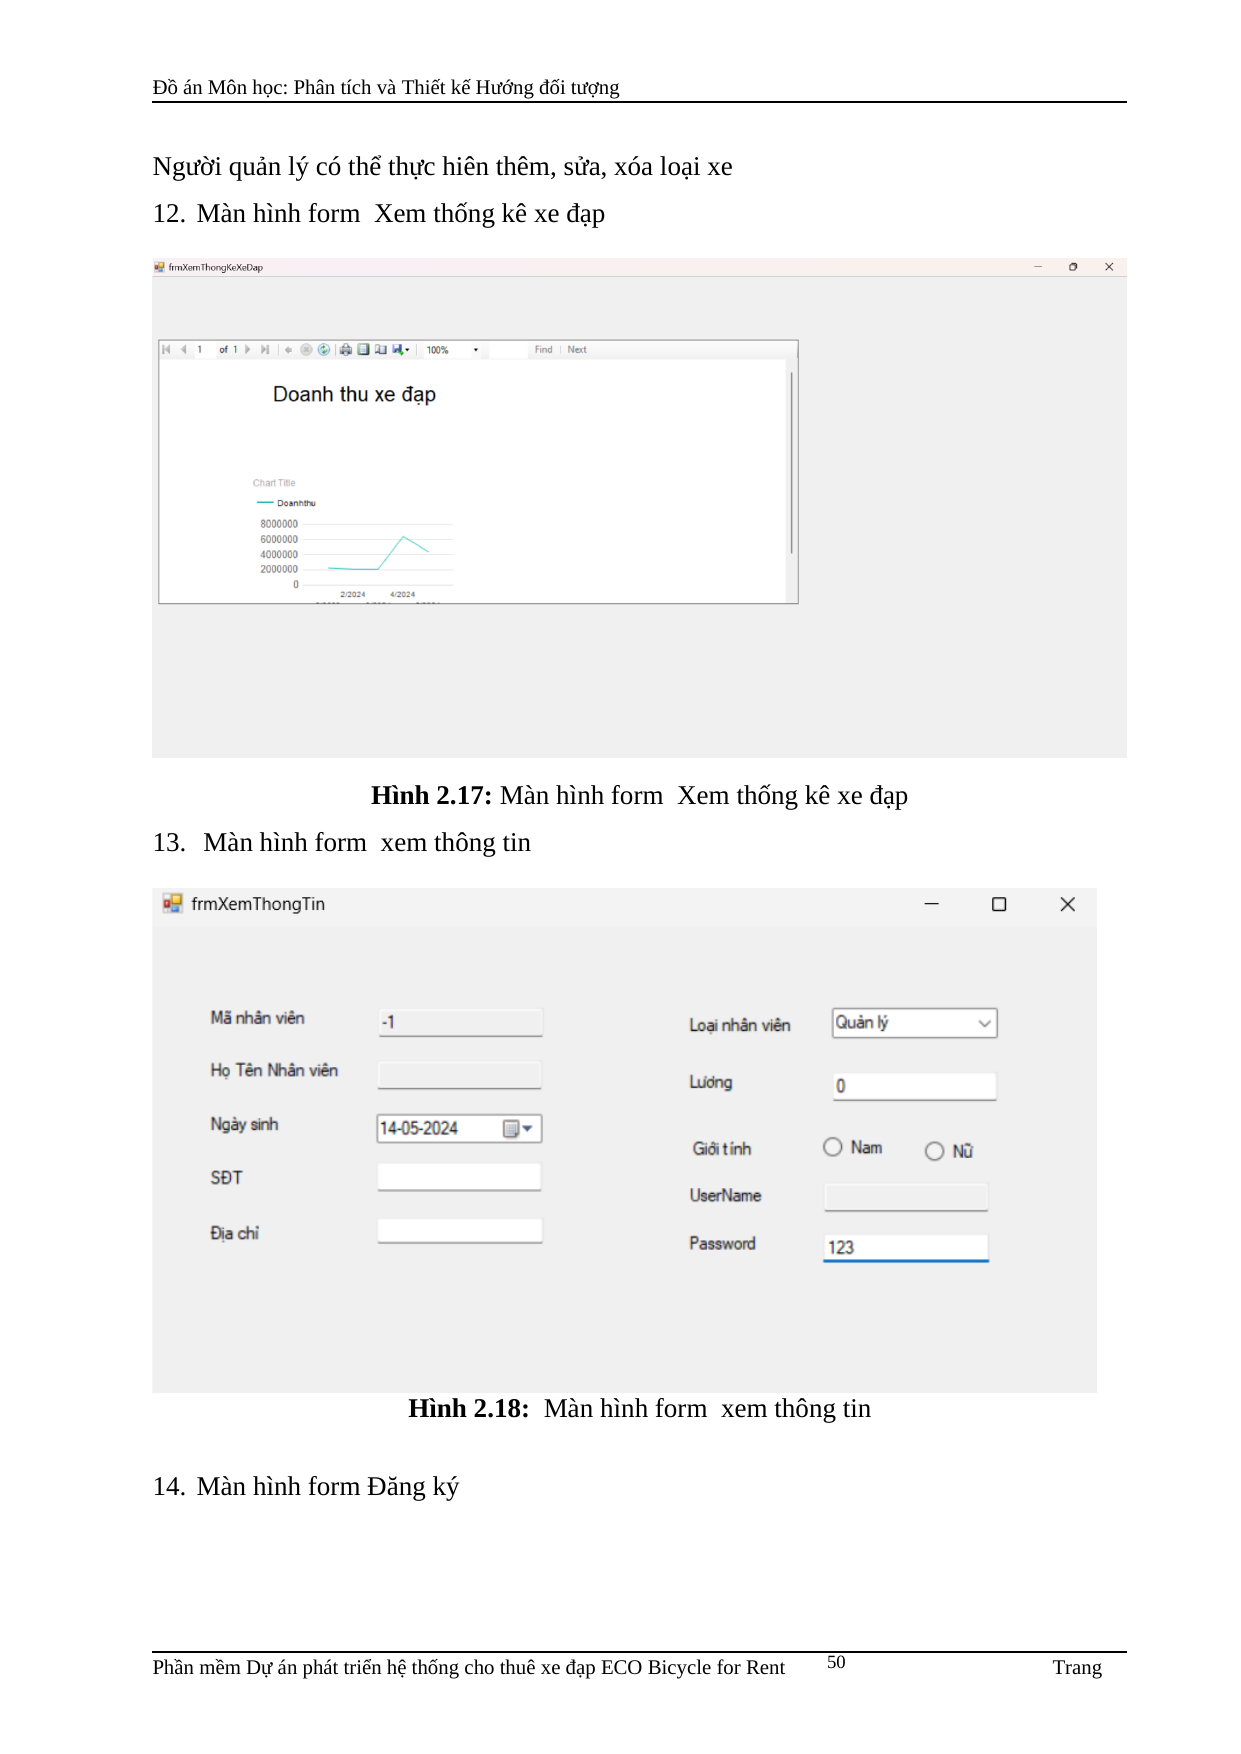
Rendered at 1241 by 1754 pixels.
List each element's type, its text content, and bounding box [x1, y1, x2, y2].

text Màn hình form Xem thống kê xe đạp [152, 779, 1127, 811]
list Màn hình form Xem thống kê xe đạp [152, 197, 1127, 228]
picture [152, 888, 1097, 1393]
list Màn hình form Đăng ký [152, 1470, 1127, 1501]
text Màn hình form xem thông tin [152, 1392, 1127, 1424]
picture [152, 258, 1127, 758]
list Người quản lý có thể thực hiên thêm, sửa, xóa loại xe [152, 150, 1127, 181]
list Màn hình form xem thông tin [152, 826, 1127, 857]
